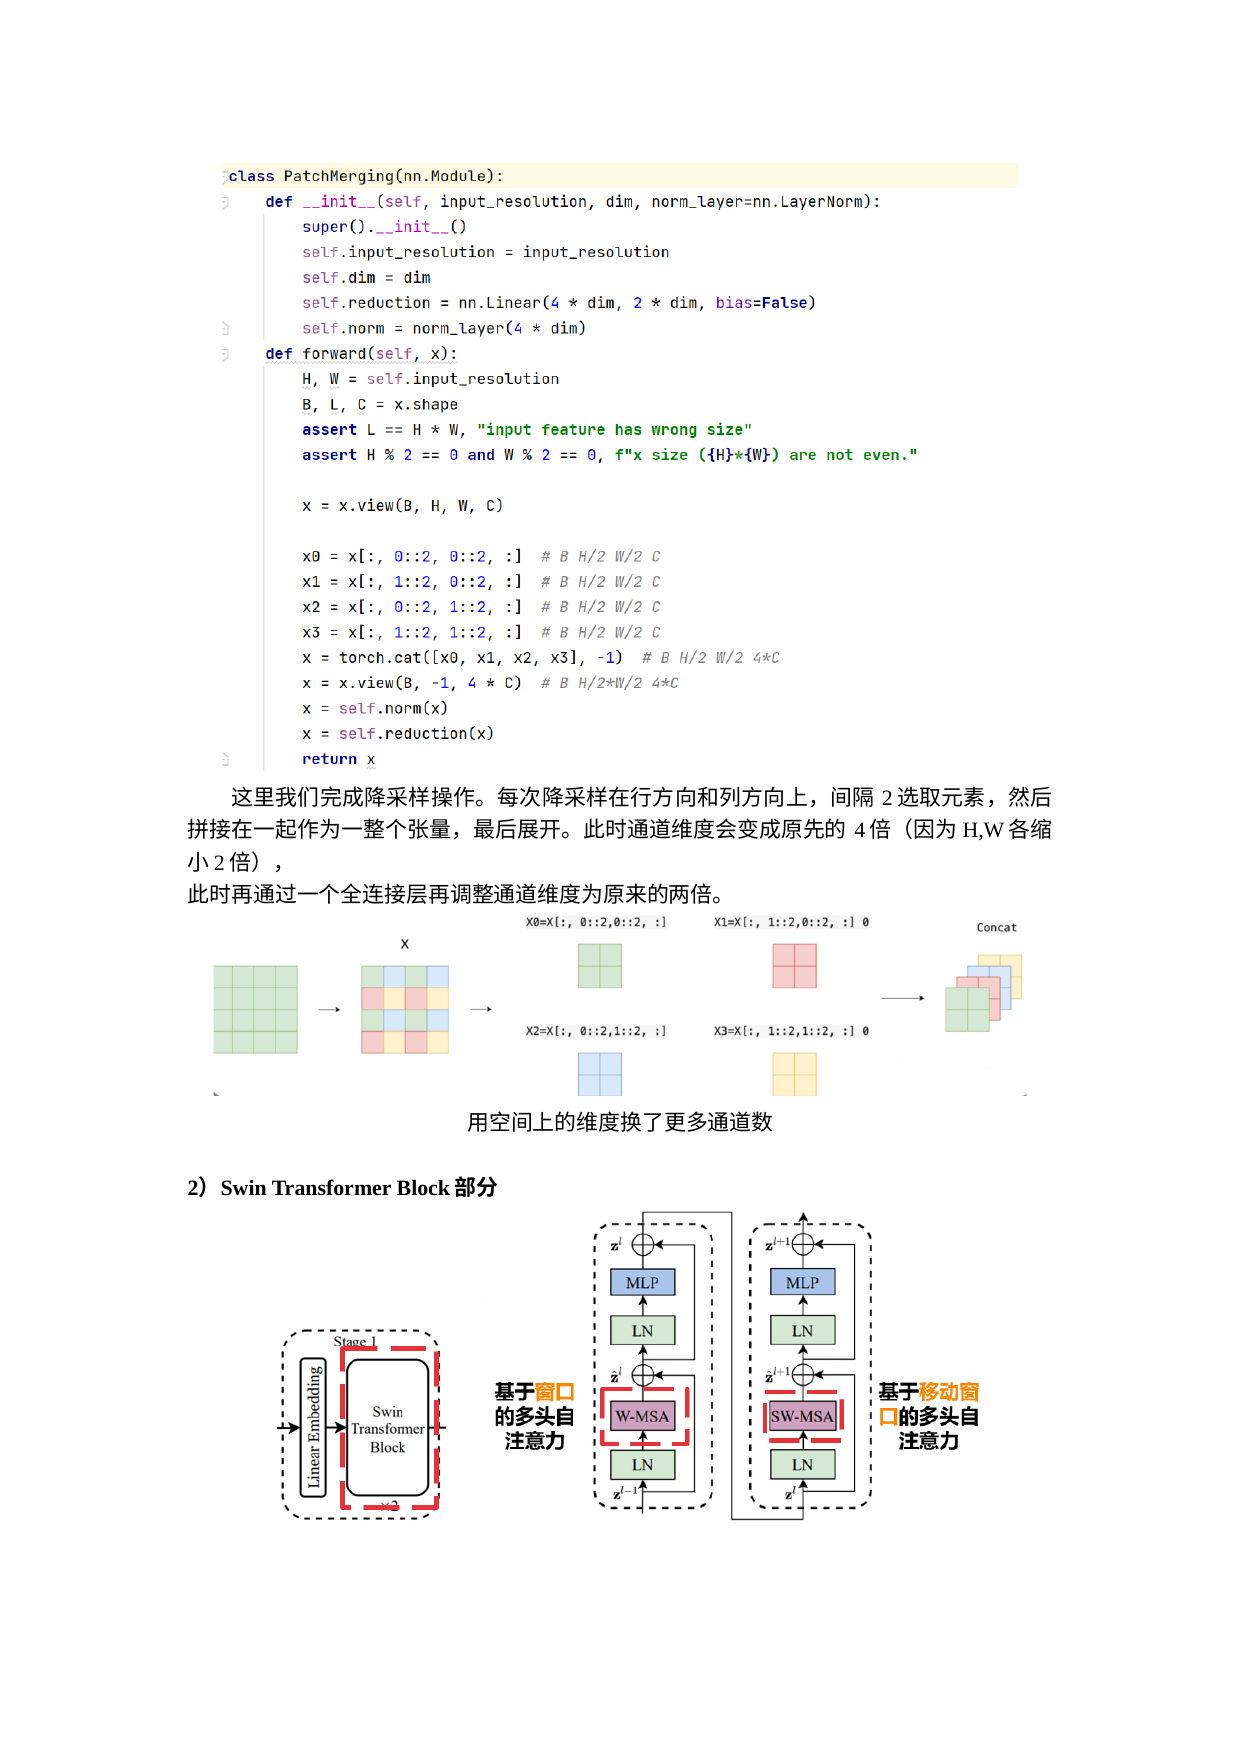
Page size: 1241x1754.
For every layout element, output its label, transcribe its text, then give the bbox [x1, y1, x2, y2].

picture [465, 1202, 984, 1526]
picture [222, 162, 1018, 773]
text 2）Swin Transformer Block部分 [187, 1169, 1053, 1202]
text 此时再通过一个全连接层再调整通道维度为原来的两倍。 [187, 877, 1053, 909]
text 用空间上的维度换了更多通道数 [187, 1104, 1053, 1137]
picture [256, 1310, 449, 1526]
picture [213, 909, 1027, 1096]
text 这里我们完成降采样操作。每次降采样在行方向和列方向上，间隔2选取元素，然后拼接在一起作为一整个张量，最后展开。此时通道维度会变成原先的4倍（因为H,W各缩小2倍）， [187, 779, 1053, 877]
